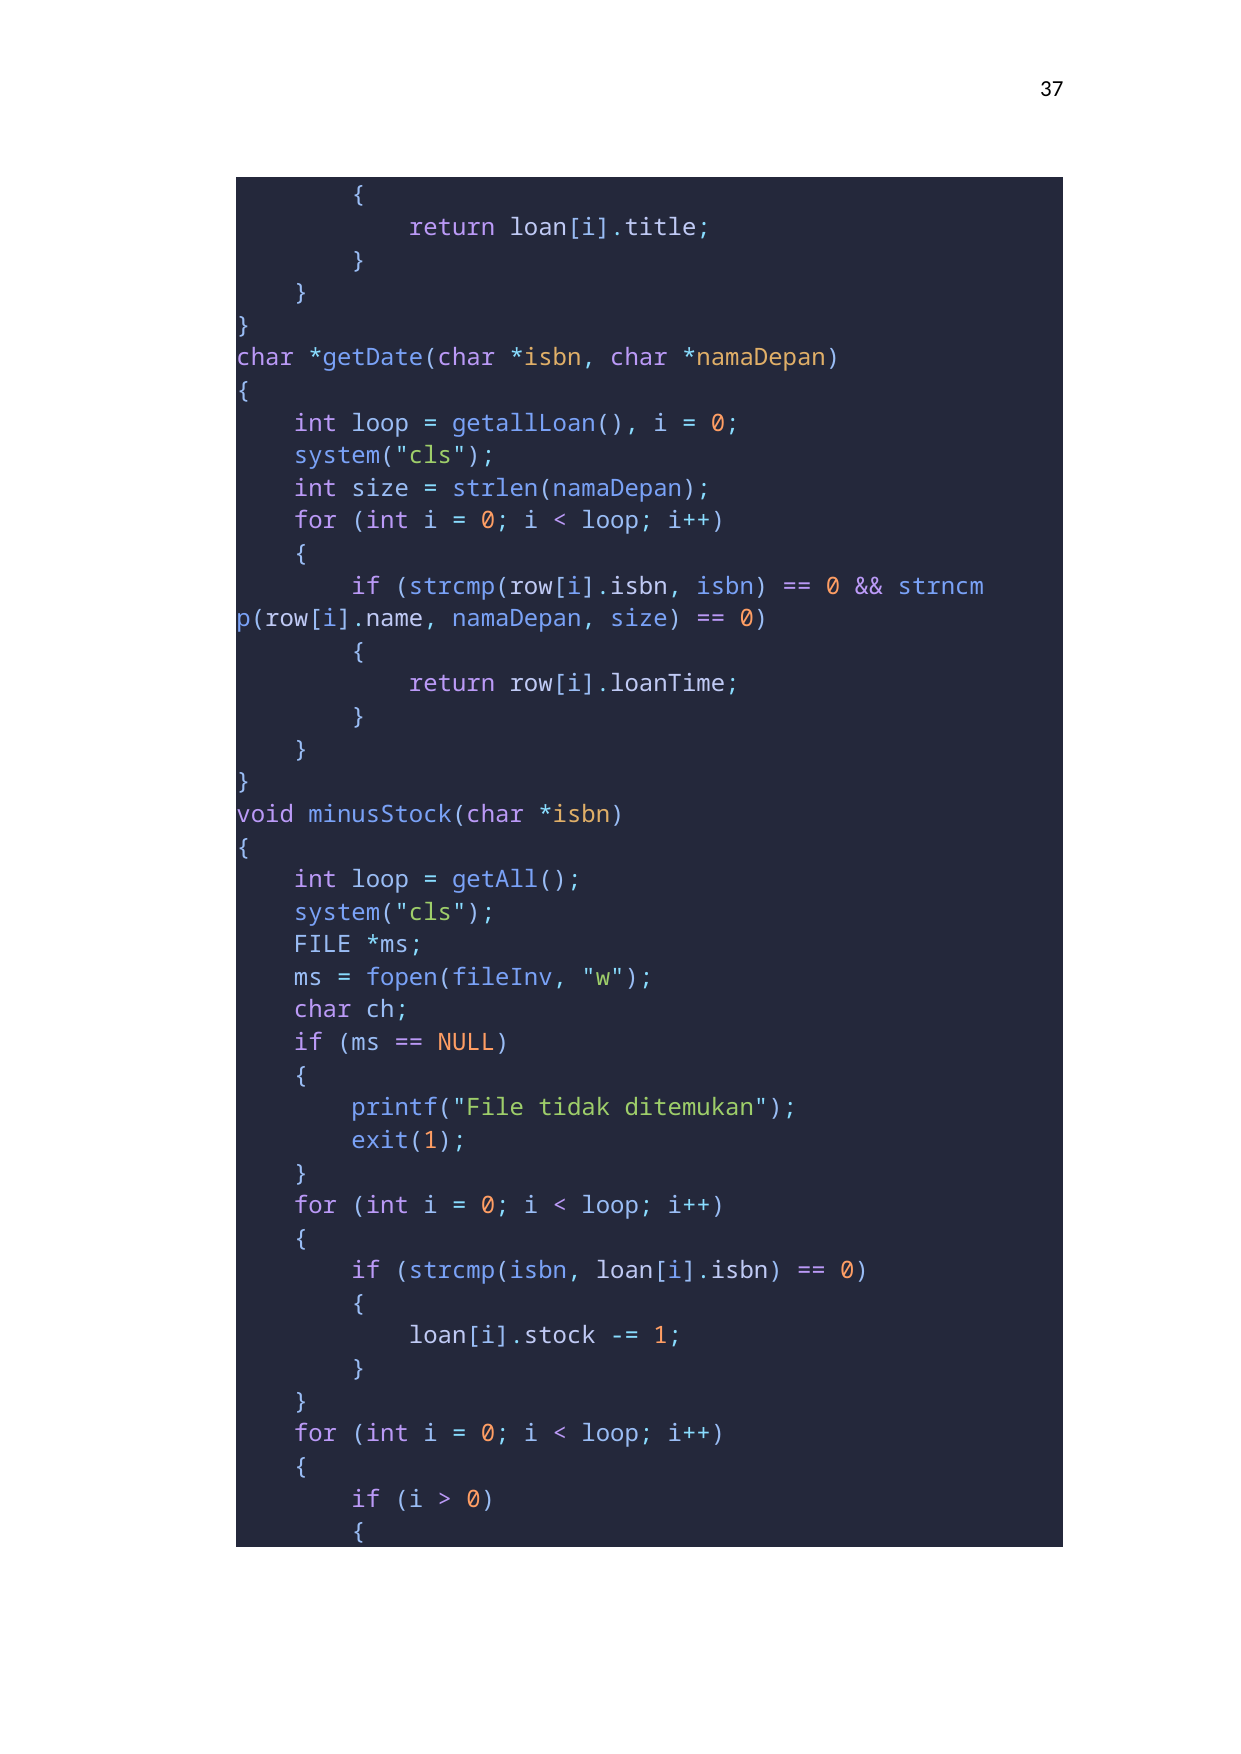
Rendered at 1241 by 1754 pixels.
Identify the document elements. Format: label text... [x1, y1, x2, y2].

text int size = strlen(namaDepan); [236, 471, 1063, 503]
text { [236, 1057, 1063, 1090]
text } [236, 242, 1063, 275]
text for (int i = 0; i < loop; i++) [236, 503, 1063, 536]
text int loop = getAll(); [236, 862, 1063, 894]
text { [236, 829, 1063, 862]
text } [236, 1351, 1063, 1383]
text system("cls"); [236, 894, 1063, 927]
text exit(1); [236, 1123, 1063, 1155]
text printf("File tidak ditemukan"); [236, 1090, 1063, 1123]
text { [236, 1221, 1063, 1253]
text { [236, 373, 1063, 405]
text } [236, 1155, 1063, 1188]
text } [236, 699, 1063, 731]
text return row[i].loanTime; [236, 666, 1063, 699]
text system("cls"); [236, 438, 1063, 471]
text loan[i].stock -= 1; [236, 1318, 1063, 1351]
text if (ms == NULL) [236, 1025, 1063, 1057]
text { [236, 1449, 1063, 1481]
text if (strcmp(isbn, loan[i].isbn) == 0) [236, 1253, 1063, 1286]
text for (int i = 0; i < loop; i++) [236, 1416, 1063, 1449]
text } [236, 308, 1063, 340]
text { [236, 536, 1063, 568]
text } [236, 275, 1063, 308]
text } [236, 764, 1063, 797]
text char ch; [236, 992, 1063, 1025]
text FILE *ms; [236, 927, 1063, 960]
text char *getDate(char *isbn, char *namaDepan) [236, 340, 1063, 373]
text } [236, 731, 1063, 764]
text { [236, 1286, 1063, 1318]
text ms = fopen(fileInv, "w"); [236, 960, 1063, 992]
text for (int i = 0; i < loop; i++) [236, 1188, 1063, 1221]
text } [236, 1383, 1063, 1416]
text { [236, 177, 1063, 210]
text { [236, 634, 1063, 666]
text return loan[i].title; [236, 210, 1063, 242]
text void minusStock(char *isbn) [236, 797, 1063, 829]
text if (strcmp(row[i].isbn, isbn) == 0 && strncmp(row[i].name, namaDepan, size) == 0) [236, 568, 1063, 634]
text int loop = getallLoan(), i = 0; [236, 405, 1063, 438]
text { [236, 1514, 1063, 1547]
text if (i > 0) [236, 1481, 1063, 1514]
